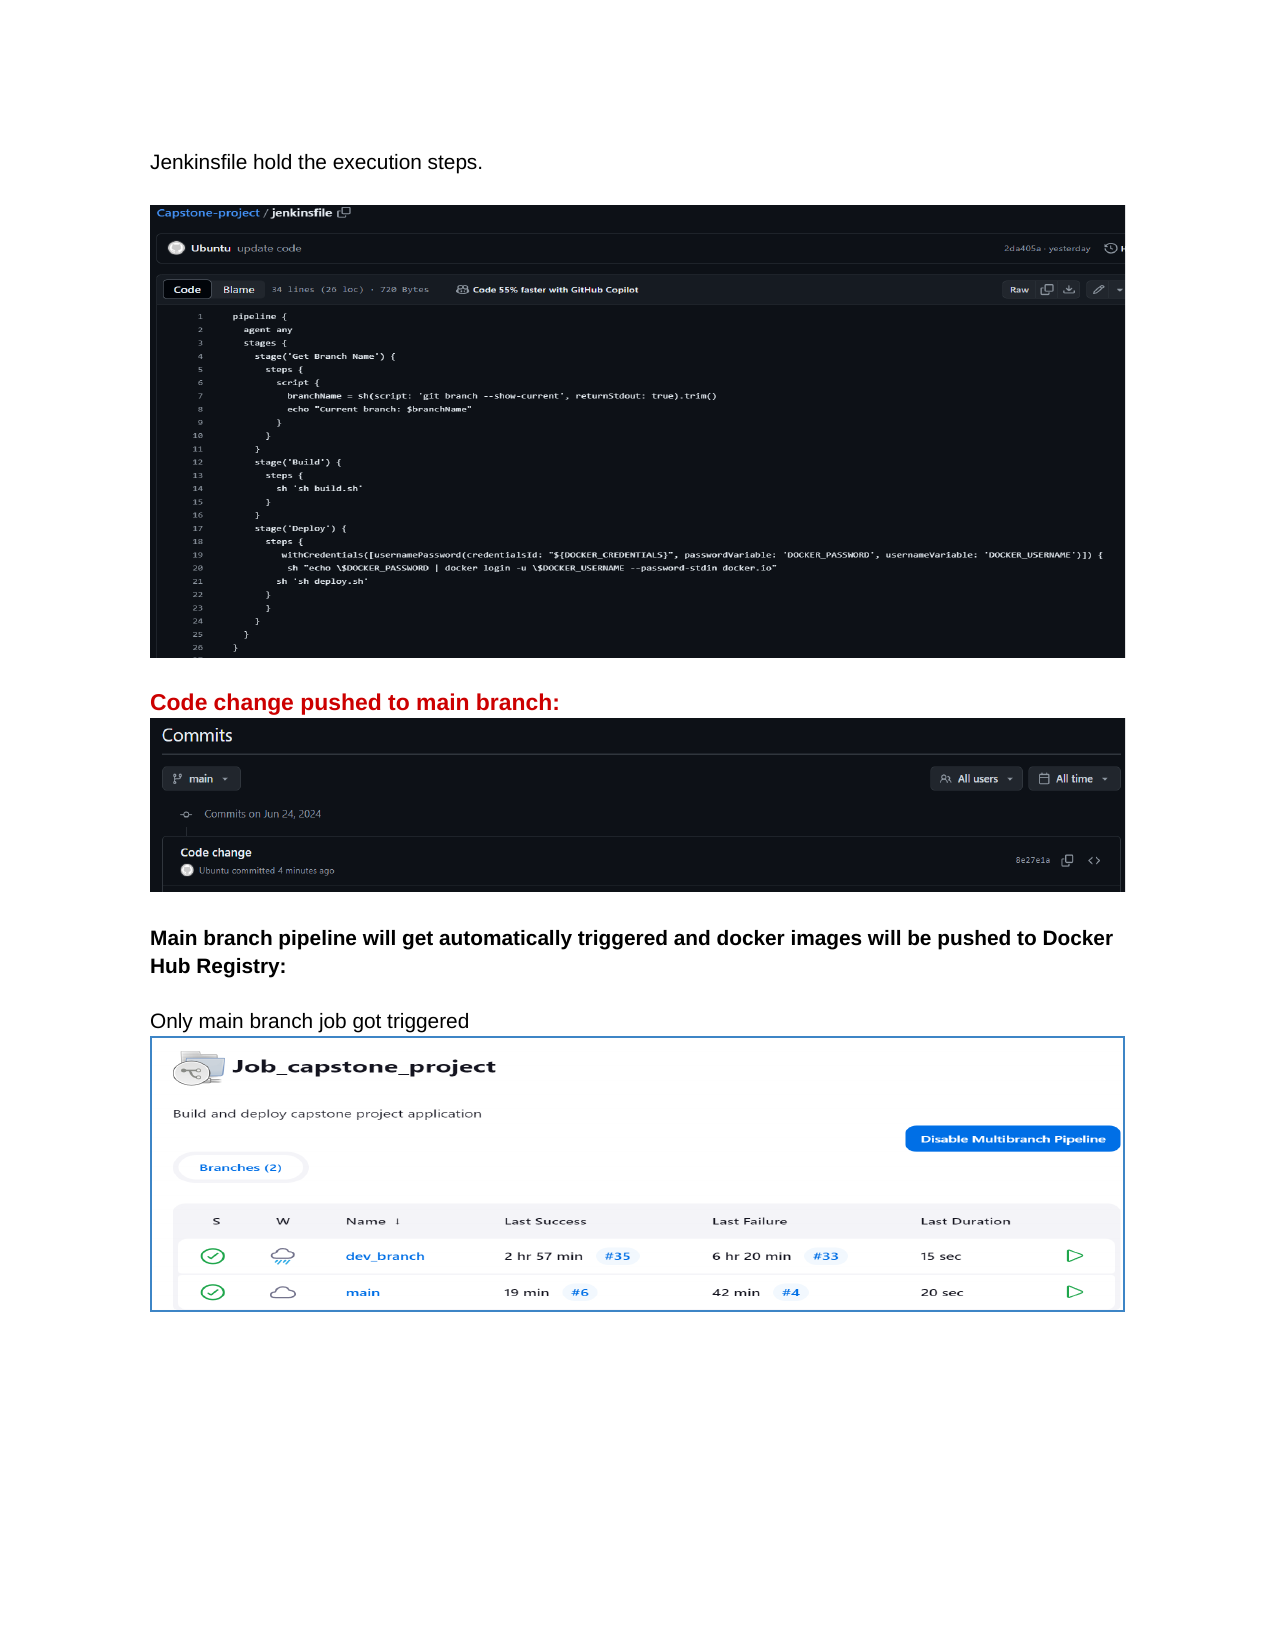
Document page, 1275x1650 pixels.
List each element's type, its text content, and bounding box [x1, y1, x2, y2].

picture [150, 718, 1125, 892]
picture [150, 205, 1125, 658]
text Only main branch job got triggered [150, 1008, 1125, 1032]
picture [152, 1038, 1123, 1310]
text Main branch pipeline will get automatically triggered and docker images will be pushed to Docker Hub Registry: [150, 926, 1125, 977]
text Code change pushed to main branch: [150, 689, 1125, 715]
text Jenkinsfile hold the execution steps. [150, 150, 1125, 174]
